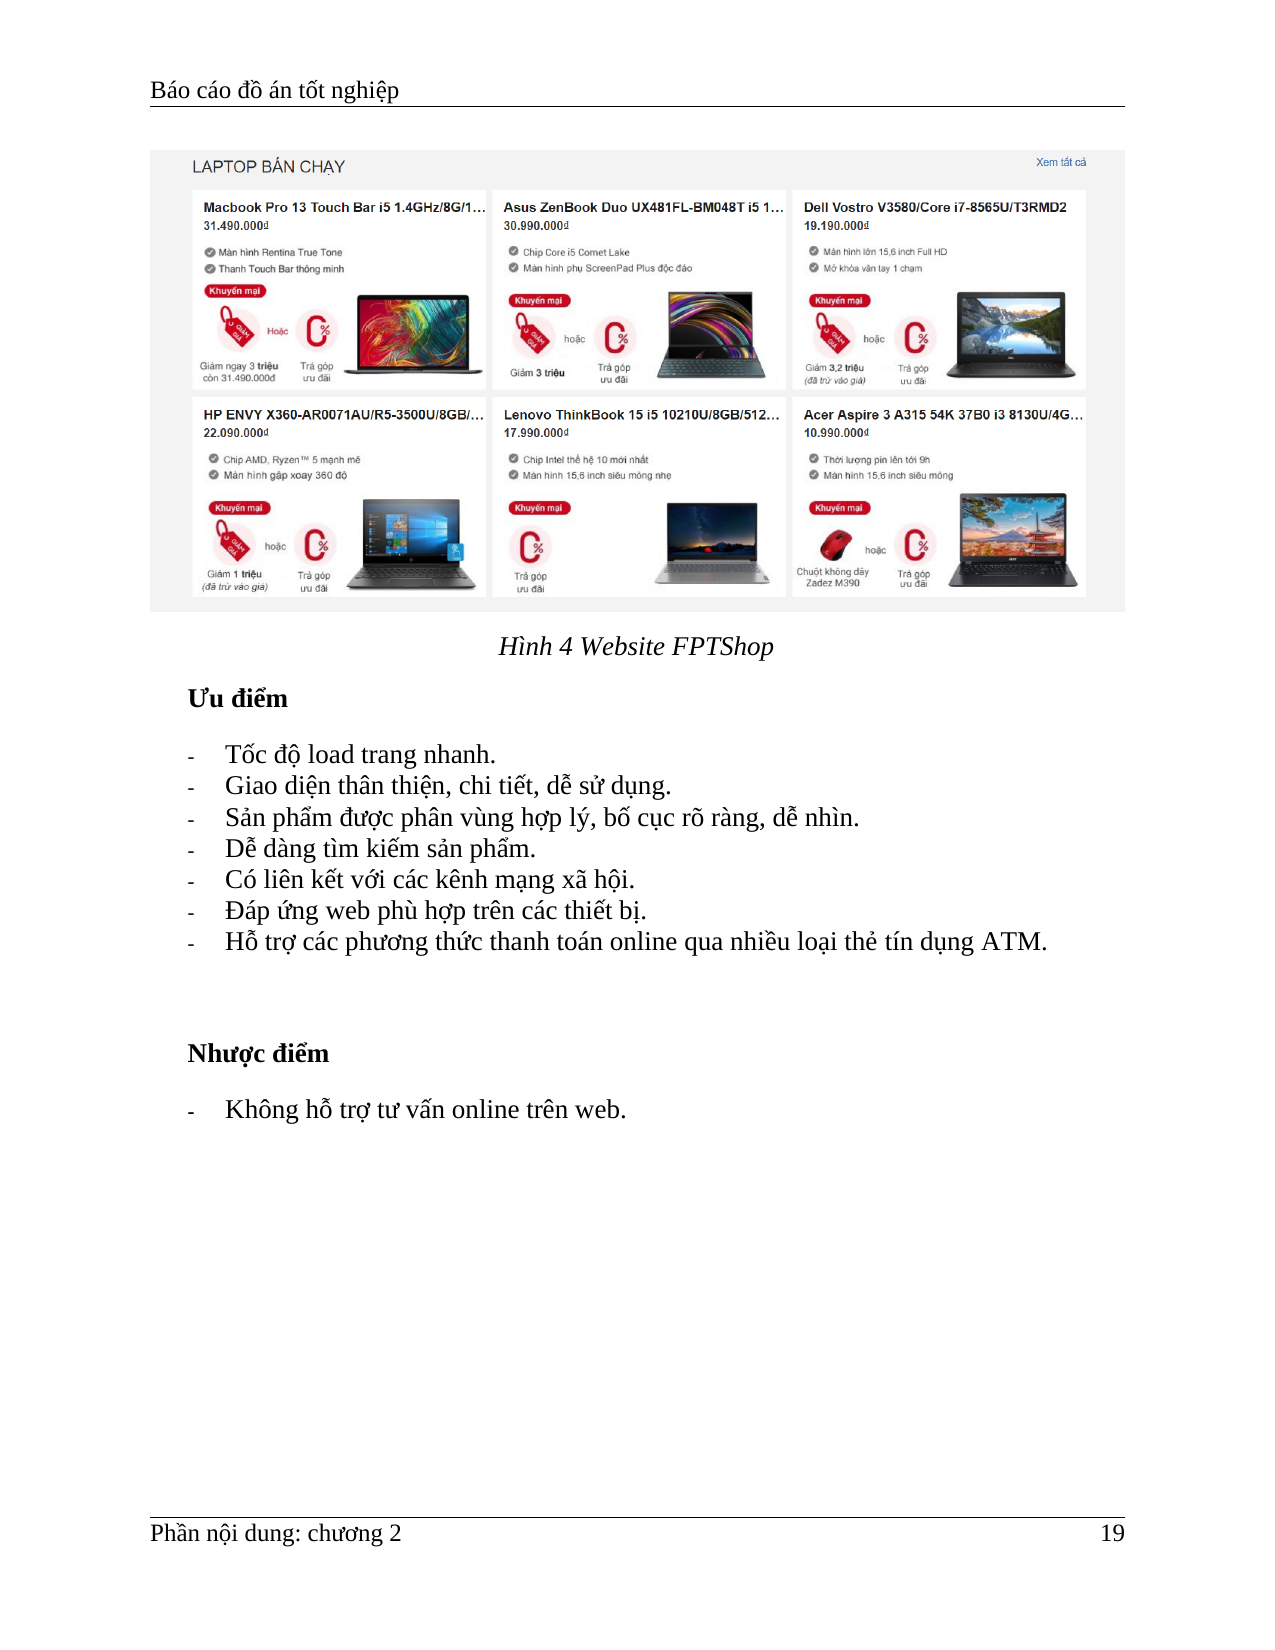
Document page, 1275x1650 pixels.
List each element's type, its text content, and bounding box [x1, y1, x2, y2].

picture [150, 150, 1125, 612]
text Nhược điểm [187, 1037, 1125, 1069]
list Đáp ứng web phù hợp trên các thiết bị. [187, 894, 1125, 925]
list Giao diện thân thiện, chi tiết, dễ sử dụng. [187, 769, 1125, 801]
list Sản phẩm được phân vùng hợp lý, bố cục rõ ràng, dễ nhìn. [187, 801, 1125, 832]
text Hình 4 Website FPTShop [150, 630, 1125, 661]
list Không hỗ trợ tư vấn online trên web. [187, 1094, 1125, 1125]
list Ưu điểm [187, 682, 1125, 713]
list Tốc độ load trang nhanh. [187, 738, 1125, 769]
list Hỗ trợ các phương thức thanh toán online qua nhiều loại thẻ tín dụng ATM. [187, 925, 1125, 956]
list Có liên kết với các kênh mạng xã hội. [187, 863, 1125, 894]
list Dễ dàng tìm kiếm sản phẩm. [187, 832, 1125, 863]
